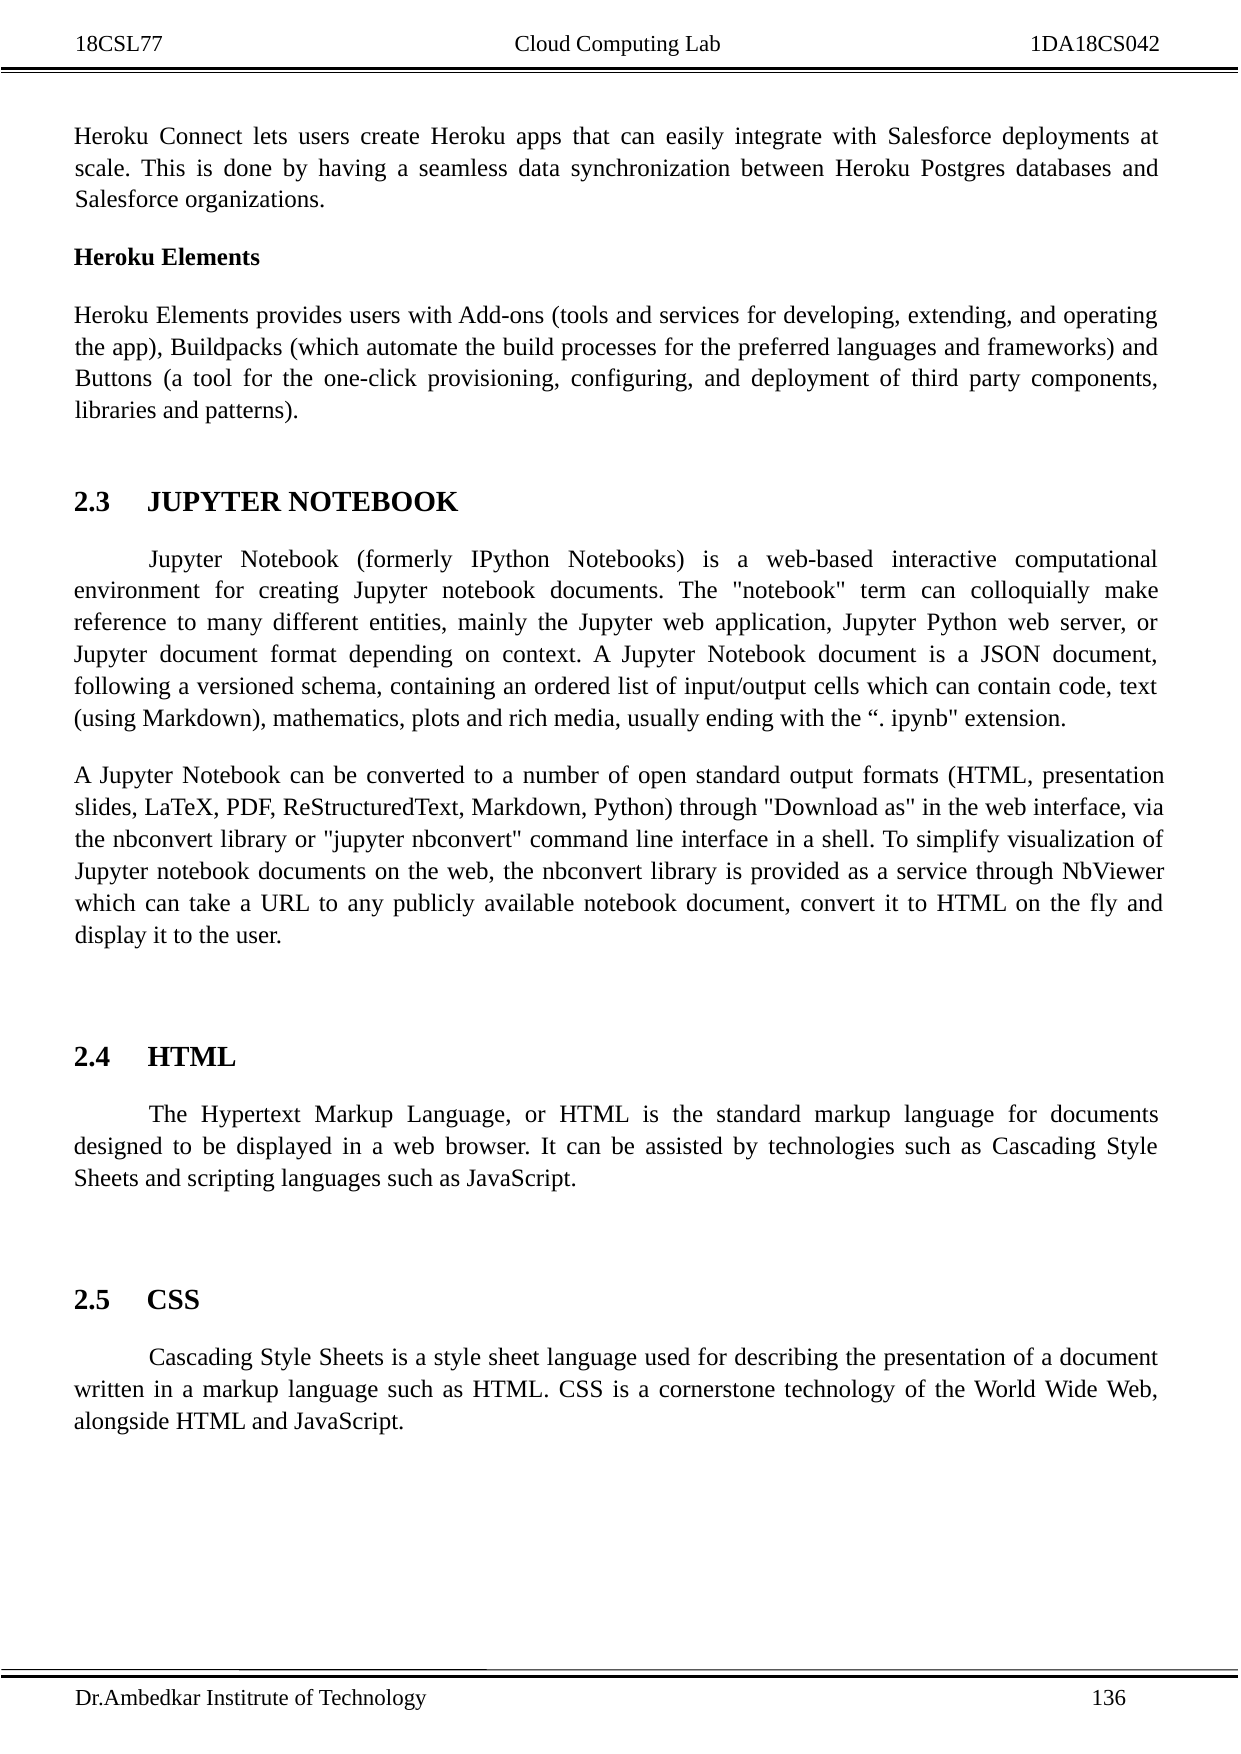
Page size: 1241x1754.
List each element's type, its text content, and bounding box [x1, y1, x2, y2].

text Heroku Connect lets users create Heroku apps that can easily integrate with Salesforce deployments at scale. This is done by having a seamless data synchronization between Heroku Postgres databases and Salesforce organizations. [73, 121, 1159, 213]
text The Hypertext Markup Language, or HTML is the standard markup language for documents designed to be displayed in a web browser. It can be assisted by technologies such as Cascading Style Sheets and scripting languages such as JavaScript. [73, 1099, 1159, 1192]
text Cascading Style Sheets is a style sheet language used for describing the presentation of a document written in a markup language such as HTML. CSS is a cornerstone technology of the World Wide Web, alongside HTML and JavaScript. [73, 1342, 1159, 1434]
text Heroku Elements provides users with Add-ons (tools and services for developing, extending, and operating the app), Buildpacks (which automate the build processes for the preferred languages and frameworks) and Buttons (a tool for the one-click provisioning, configuring, and deployment of third party components, libraries and patterns). [73, 300, 1159, 424]
text Jupyter Notebook (formerly IPython Notebooks) is a web-based interactive computational environment for creating Jupyter notebook documents. The "notebook" term can colloquially make reference to many different entities, mainly the Jupyter web application, Jupyter Python web server, or Jupyter document format depending on context. A Jupyter Notebook document is a JSON document, following a versioned schema, containing an ordered list of input/output cells which can contain code, text (using Markdown), mathematics, plots and rich media, usually ending with the “. ipynb" extension. [73, 544, 1159, 732]
text Heroku Elements [73, 242, 1166, 271]
text A Jupyter Notebook can be converted to a number of open standard output formats (HTML, presentation slides, LaTeX, PDF, ReStructuredText, Markdown, Python) through "Download as" in the web interface, via the nbconvert library or "jupyter nbconvert" command line interface in a shell. To simplify visualization of Jupyter notebook documents on the web, the nbconvert library is provided as a service through NbViewer which can take a URL to any publicly available notebook document, convert it to HTML on the fly and display it to the user. [73, 761, 1166, 949]
subtitle 2.5 CSS [73, 1282, 1166, 1316]
subtitle 2.3 JUPYTER NOTEBOOK [73, 484, 1166, 517]
subtitle 2.4 HTML [73, 1039, 1166, 1073]
